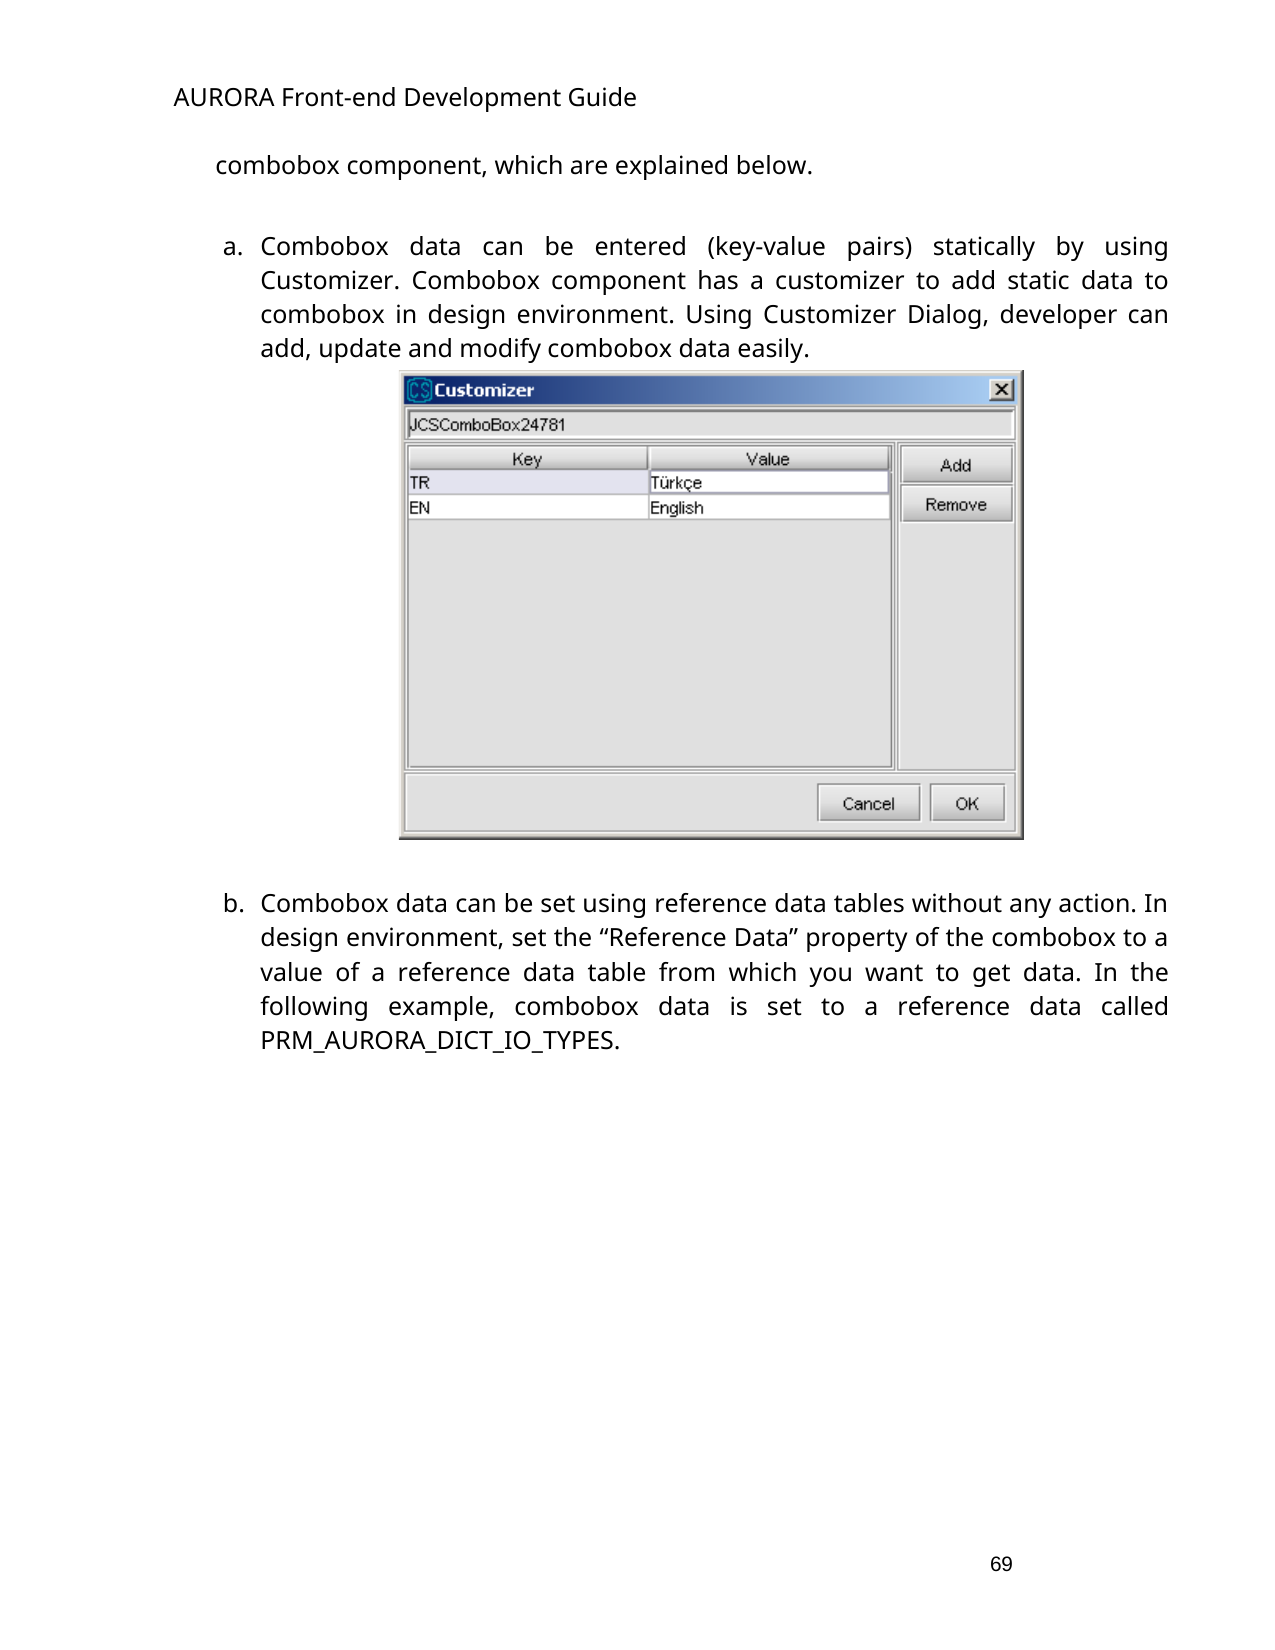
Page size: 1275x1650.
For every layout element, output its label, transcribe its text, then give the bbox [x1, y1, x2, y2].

picture [398, 370, 1024, 840]
list Combobox data can be entered (key-value pairs) statically by using Customizer. Combobox component has a customizer to add static data to combobox in design environment. Using Customizer Dialog, developer can add, update and modify combobox data easily. [223, 228, 1170, 364]
list Combobox data can be set using reference data tables without any action. In design environment, set the “Reference Data” property of the combobox to a value of a reference data table from which you want to get data. In the following example, combobox data is set to a reference data called PRM_AURORA_DICT_IO_TYPES. [223, 886, 1170, 1056]
text combobox component, which are explained below. [178, 148, 1170, 182]
